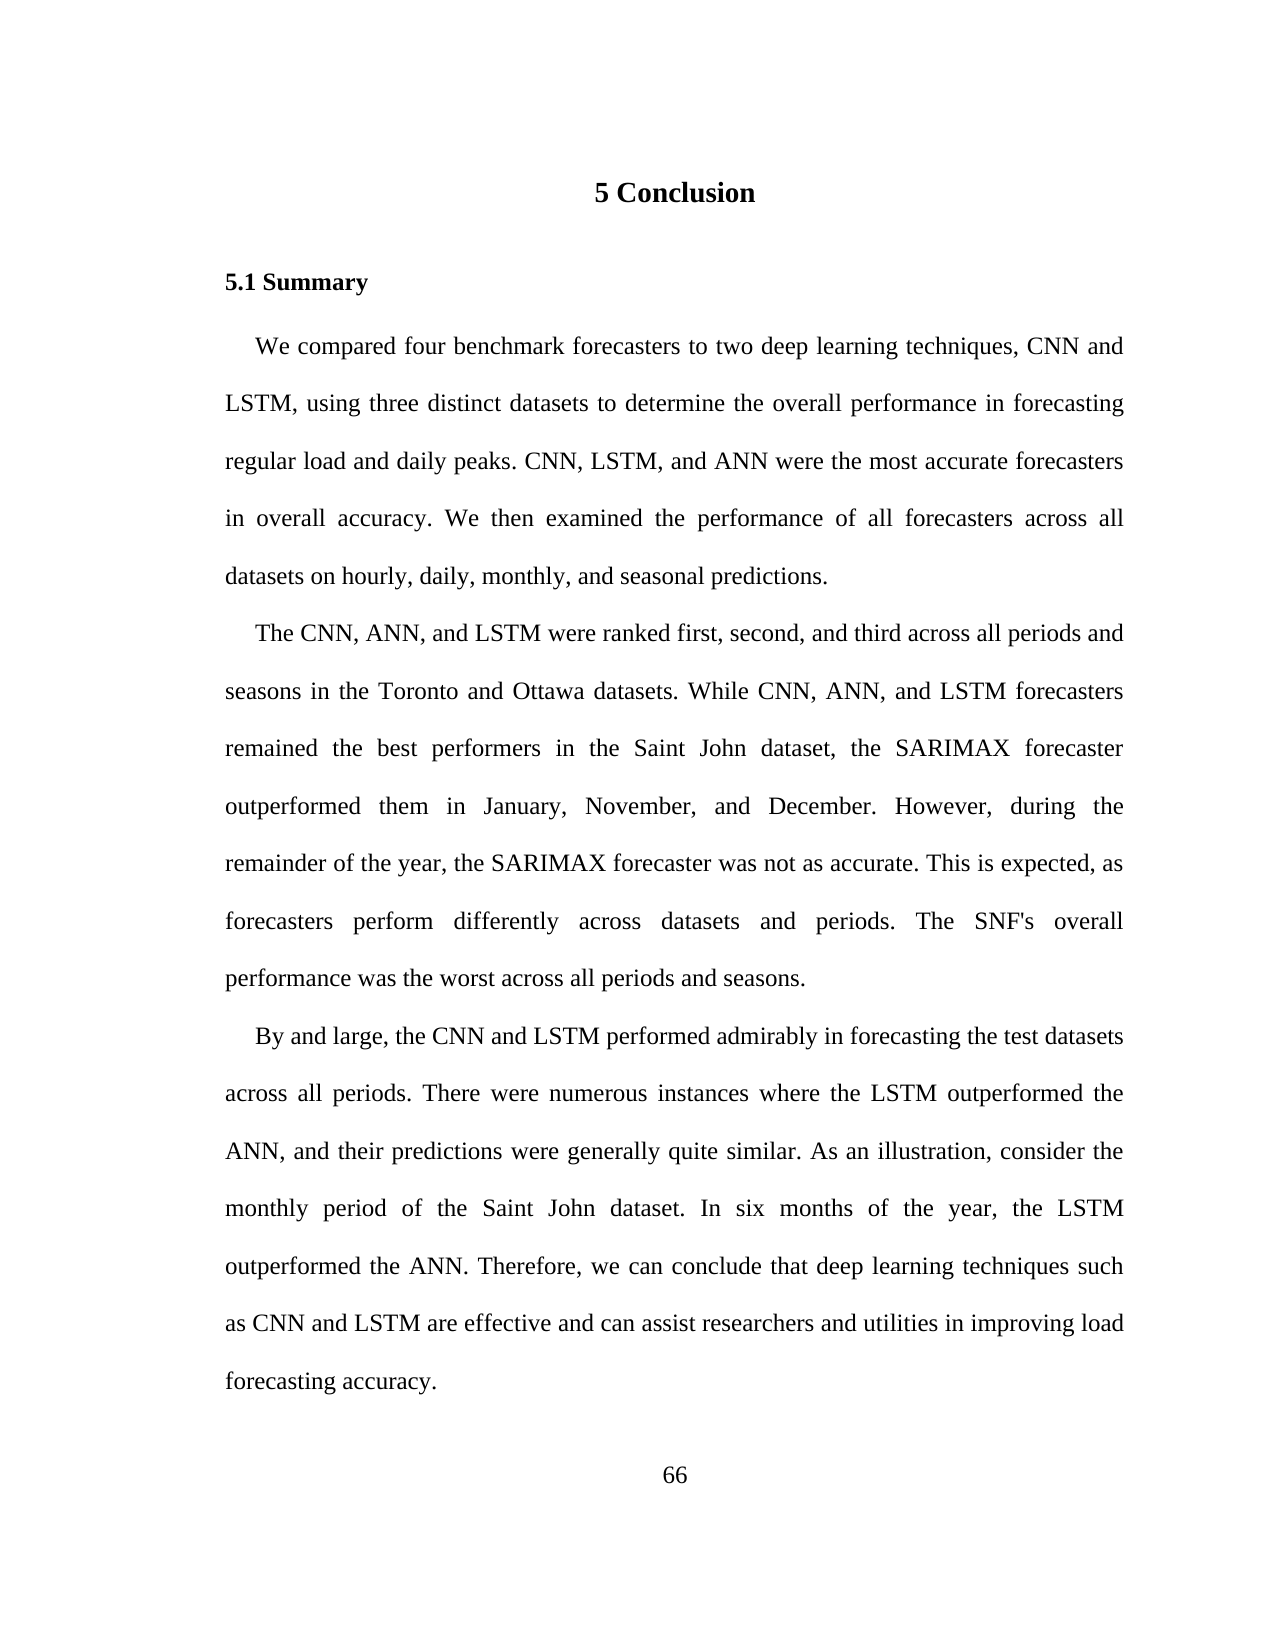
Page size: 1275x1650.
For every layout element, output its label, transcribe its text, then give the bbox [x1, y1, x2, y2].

subtitle 5.1 Summary [225, 267, 1125, 296]
subtitle 5 Conclusion [225, 175, 1125, 208]
text We compared four benchmark forecasters to two deep learning techniques, CNN and LSTM, using three distinct datasets to determine the overall performance in forecasting regular load and daily peaks. CNN, LSTM, and ANN were the most accurate forecasters in overall accuracy. We then examined the performance of all forecasters across all datasets on hourly, daily, monthly, and seasonal predictions. [225, 331, 1125, 589]
text The CNN, ANN, and LSTM were ranked first, second, and third across all periods and seasons in the Toronto and Ottawa datasets. While CNN, ANN, and LSTM forecasters remained the best performers in the Saint John dataset, the SARIMAX forecaster outperformed them in January, November, and December. However, during the remainder of the year, the SARIMAX forecaster was not as accurate. This is expected, as forecasters perform differently across datasets and periods. The SNF's overall performance was the worst across all periods and seasons. [225, 618, 1125, 992]
text By and large, the CNN and LSTM performed admirably in forecasting the test datasets across all periods. There were numerous instances where the LSTM outperformed the ANN, and their predictions were generally quite similar. As an illustration, consider the monthly period of the Saint John dataset. In six months of the year, the LSTM outperformed the ANN. Therefore, we can conclude that deep learning techniques such as CNN and LSTM are effective and can assist researchers and utilities in improving load forecasting accuracy. [225, 1021, 1125, 1394]
